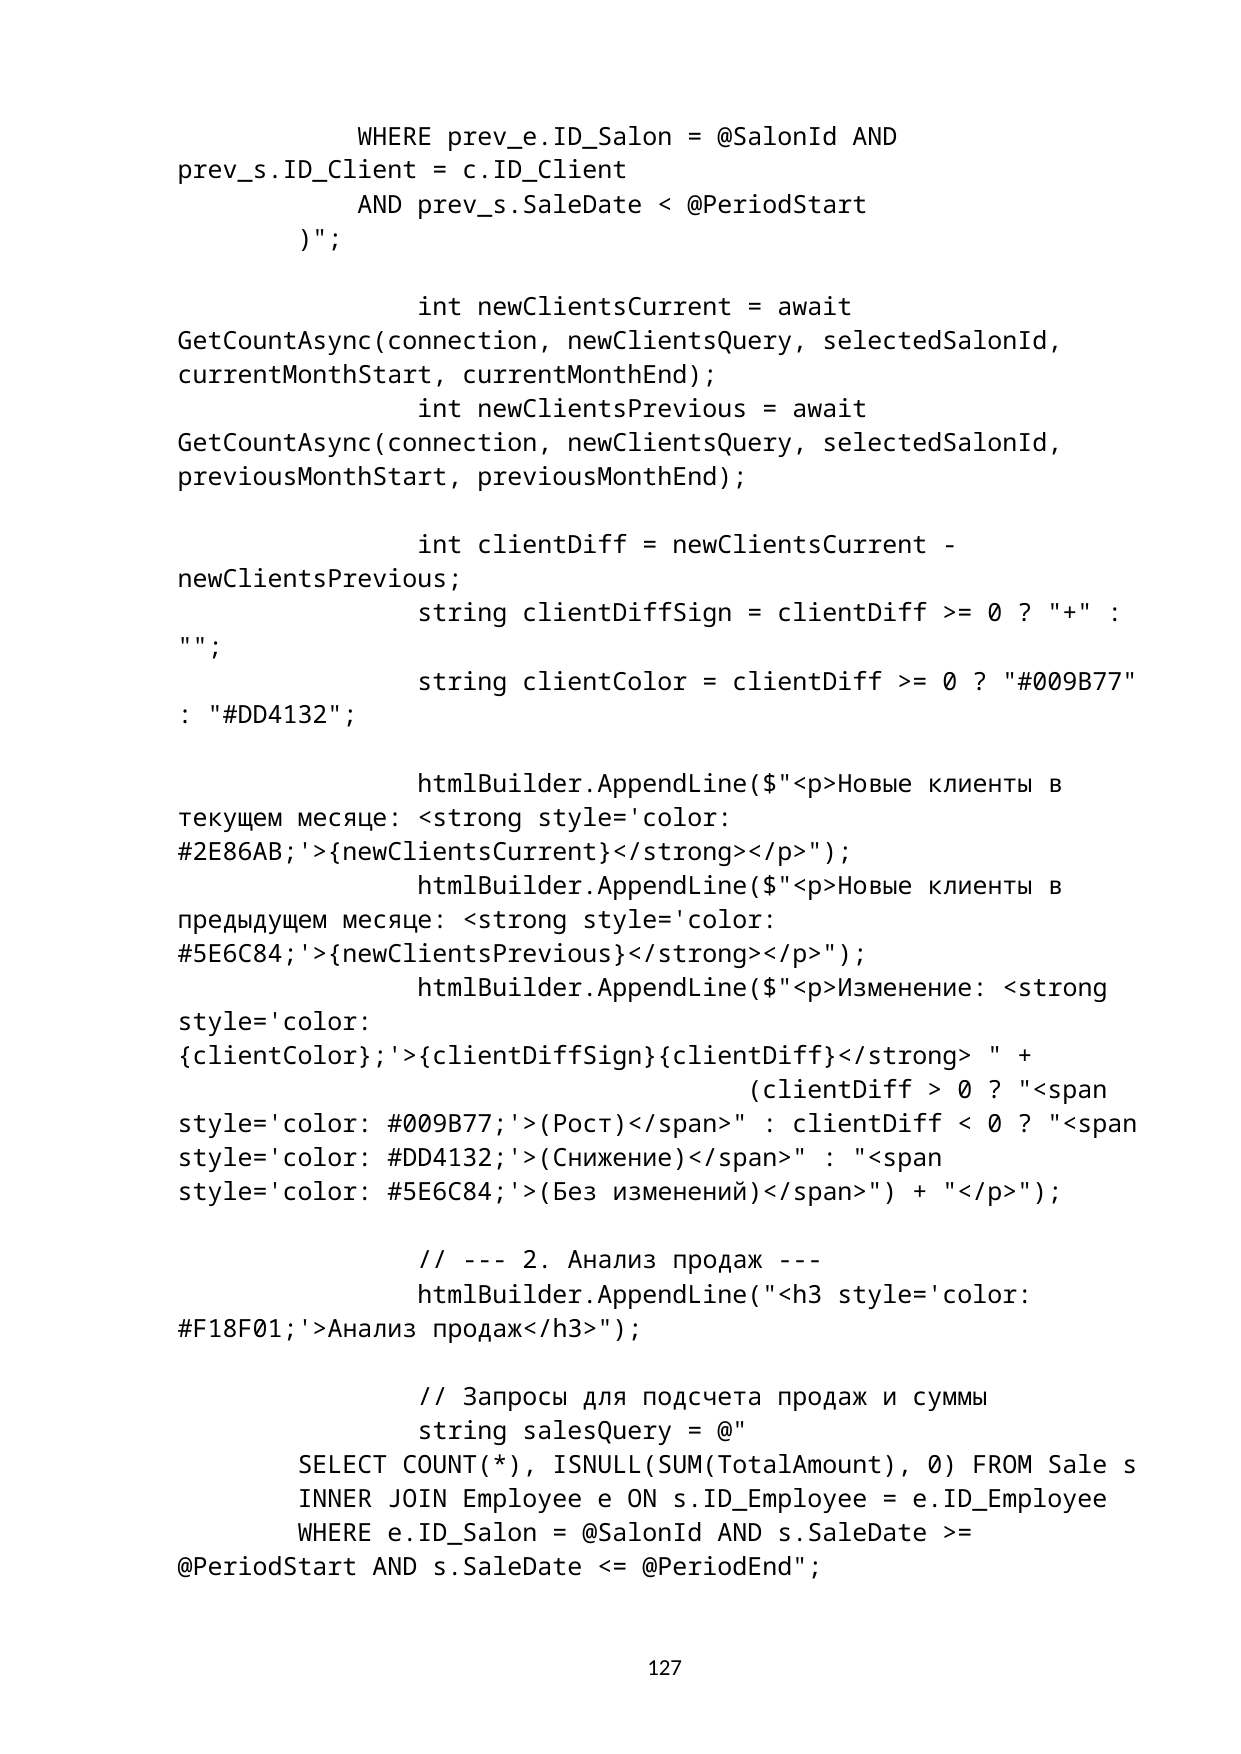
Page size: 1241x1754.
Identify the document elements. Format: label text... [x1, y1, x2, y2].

text // --- 2. Анализ продаж --- [177, 1242, 1152, 1276]
text int newClientsCurrent = await GetCountAsync(connection, newClientsQuery, selectedSalonId, currentMonthStart, currentMonthEnd); [177, 288, 1152, 391]
text string clientDiffSign = clientDiff >= 0 ? "+" : ""; [177, 595, 1152, 663]
text AND prev_s.SaleDate < @PeriodStart [177, 186, 1152, 220]
text htmlBuilder.AppendLine("<h3 style='color: #F18F01;'>Анализ продаж</h3>"); [177, 1276, 1152, 1344]
text htmlBuilder.AppendLine($"<p>Новые клиенты в предыдущем месяце: <strong style='color: #5E6C84;'>{newClientsPrevious}</strong></p>"); [177, 867, 1152, 970]
text INNER JOIN Employee e ON s.ID_Employee = e.ID_Employee [177, 1481, 1152, 1515]
text )"; [177, 220, 1152, 254]
text int newClientsPrevious = await GetCountAsync(connection, newClientsQuery, selectedSalonId, previousMonthStart, previousMonthEnd); [177, 391, 1152, 493]
text int clientDiff = newClientsCurrent - newClientsPrevious; [177, 527, 1152, 595]
text htmlBuilder.AppendLine($"<p>Новые клиенты в текущем месяце: <strong style='color: #2E86AB;'>{newClientsCurrent}</strong></p>"); [177, 765, 1152, 867]
text (clientDiff > 0 ? "<span style='color: #009B77;'>(Рост)</span>" : clientDiff < 0 ? "<span style='color: #DD4132;'>(Снижение)</span>" : "<span style='color: #5E6C84;'>(Без изменений)</span>") + "</p>"); [177, 1072, 1152, 1208]
text htmlBuilder.AppendLine($"<p>Изменение: <strong style='color: {clientColor};'>{clientDiffSign}{clientDiff}</strong> " + [177, 970, 1152, 1072]
text SELECT COUNT(*), ISNULL(SUM(TotalAmount), 0) FROM Sale s [177, 1447, 1152, 1481]
text string salesQuery = @" [177, 1412, 1152, 1447]
text WHERE prev_e.ID_Salon = @SalonId AND prev_s.ID_Client = c.ID_Client [177, 118, 1152, 186]
text // Запросы для подсчета продаж и суммы [177, 1378, 1152, 1412]
text string clientColor = clientDiff >= 0 ? "#009B77" : "#DD4132"; [177, 663, 1152, 731]
text WHERE e.ID_Salon = @SalonId AND s.SaleDate >= @PeriodStart AND s.SaleDate <= @PeriodEnd"; [177, 1515, 1152, 1583]
